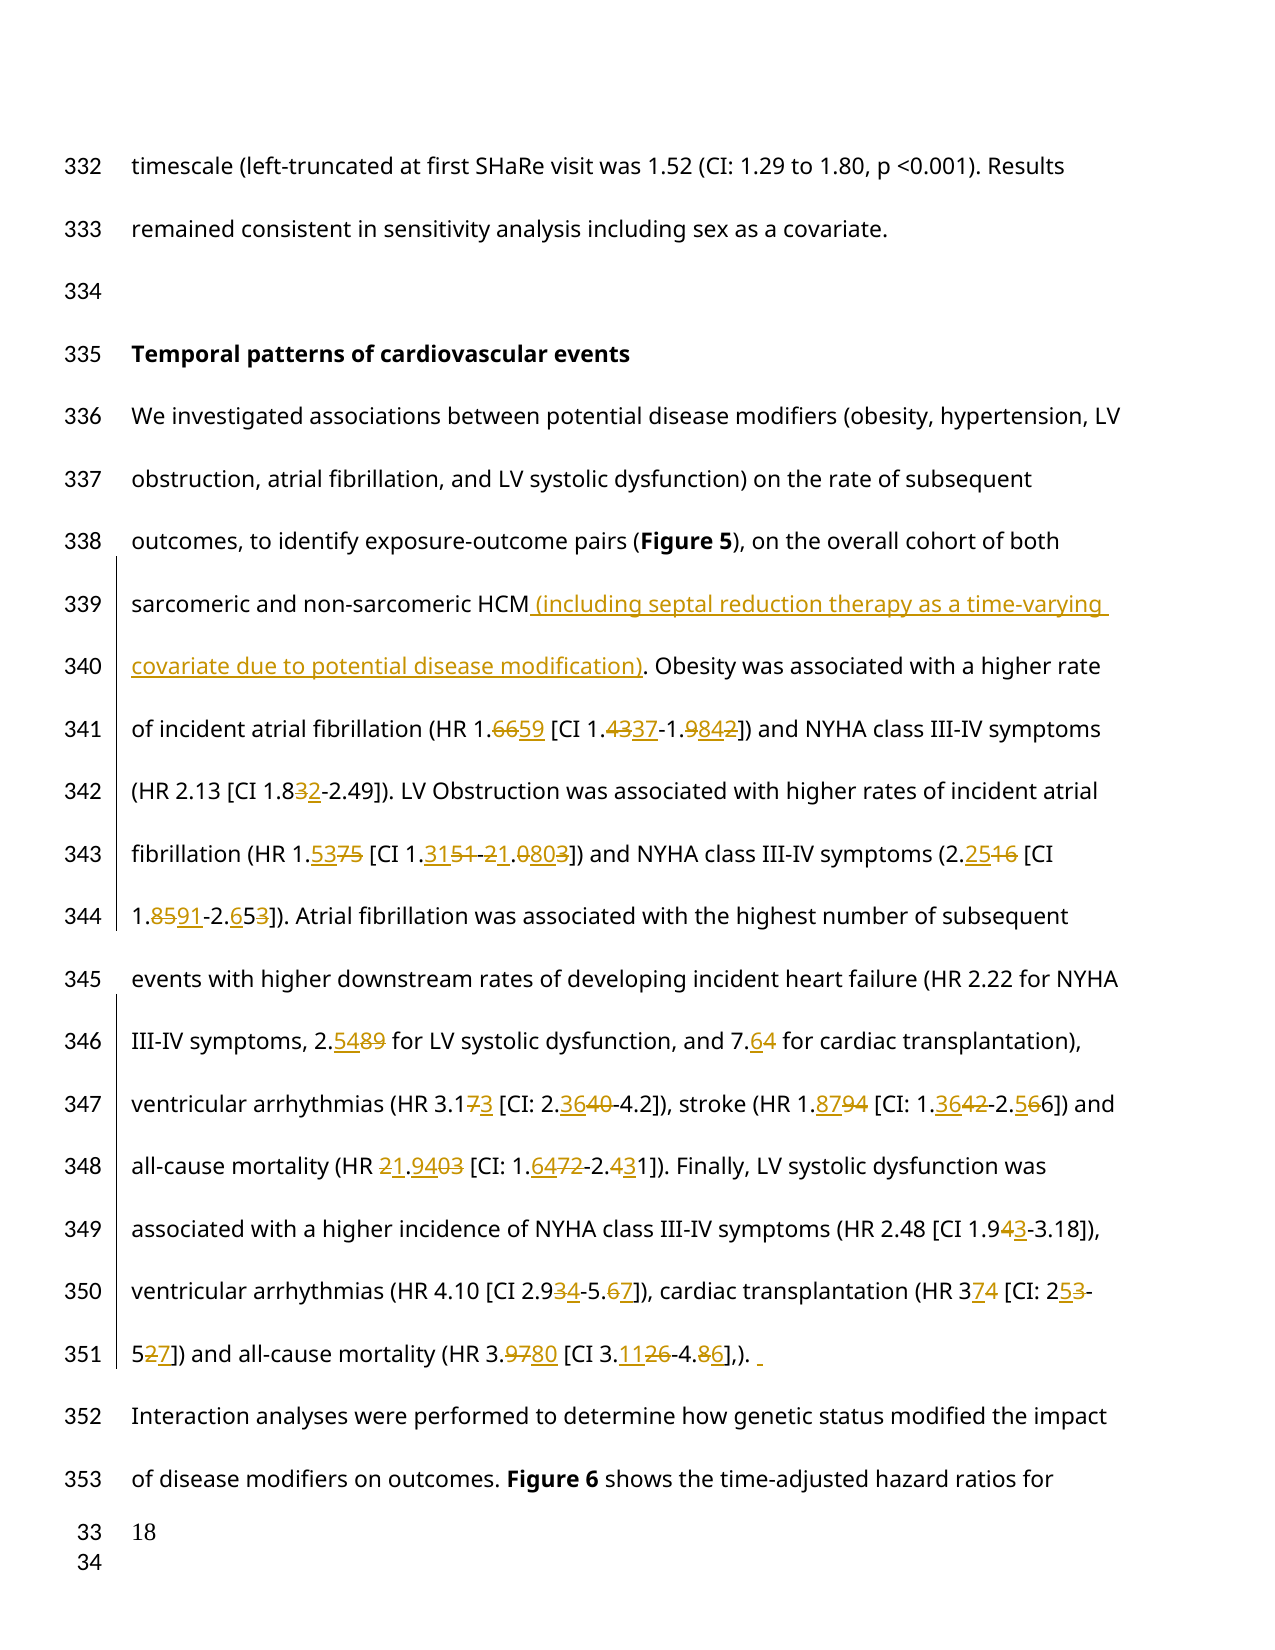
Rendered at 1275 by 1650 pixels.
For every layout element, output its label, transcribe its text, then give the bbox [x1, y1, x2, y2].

text Temporal patterns of cardiovascular events [131, 337, 1125, 369]
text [131, 1400, 1125, 1494]
text We investigated associations between potential disease modifiers (obesity, hypertension, LV obstruction, atrial fibrillation, and LV systolic dysfunction) on the rate of subsequent outcomes, to identify exposure-outcome pairs (Figure 5), on the overall cohort of both sarcomeric and non-sarcomeric HCM. Obesity was associated with a higher rate of incident atrial fibrillation (HR 1. [CI 1.-1.]) and NYHA class III-IV symptoms (HR 2.13 [CI 1.8-2.49]). LV Obstruction was associated with higher rates of incident atrial fibrillation (HR 1. [CI 1.-.]) and NYHA class III-IV symptoms (2. [CI 1.-2.5]). Atrial fibrillation was associated with the highest number of subsequent events with higher downstream rates of developing incident heart failure (HR 2.22 for NYHA III-IV symptoms, 2. for LV systolic dysfunction, and 7. for cardiac transplantation), ventricular arrhythmias (HR 3.1 [CI: 2.-4.2]), stroke (HR 1. [CI: 1.-2.6]) and all-cause mortality (HR . [CI: 1.-2.1]). Finally, LV systolic dysfunction was associated with a higher incidence of NYHA class III-IV symptoms (HR 2.48 [CI 1.9-3.18]), ventricular arrhythmias (HR 4.10 [CI 2.9-5.]), cardiac transplantation (HR 3 [CI: 2-5]) and all-cause mortality (HR 3. [CI 3.-4.],). [131, 400, 1125, 1369]
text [131, 150, 1125, 244]
